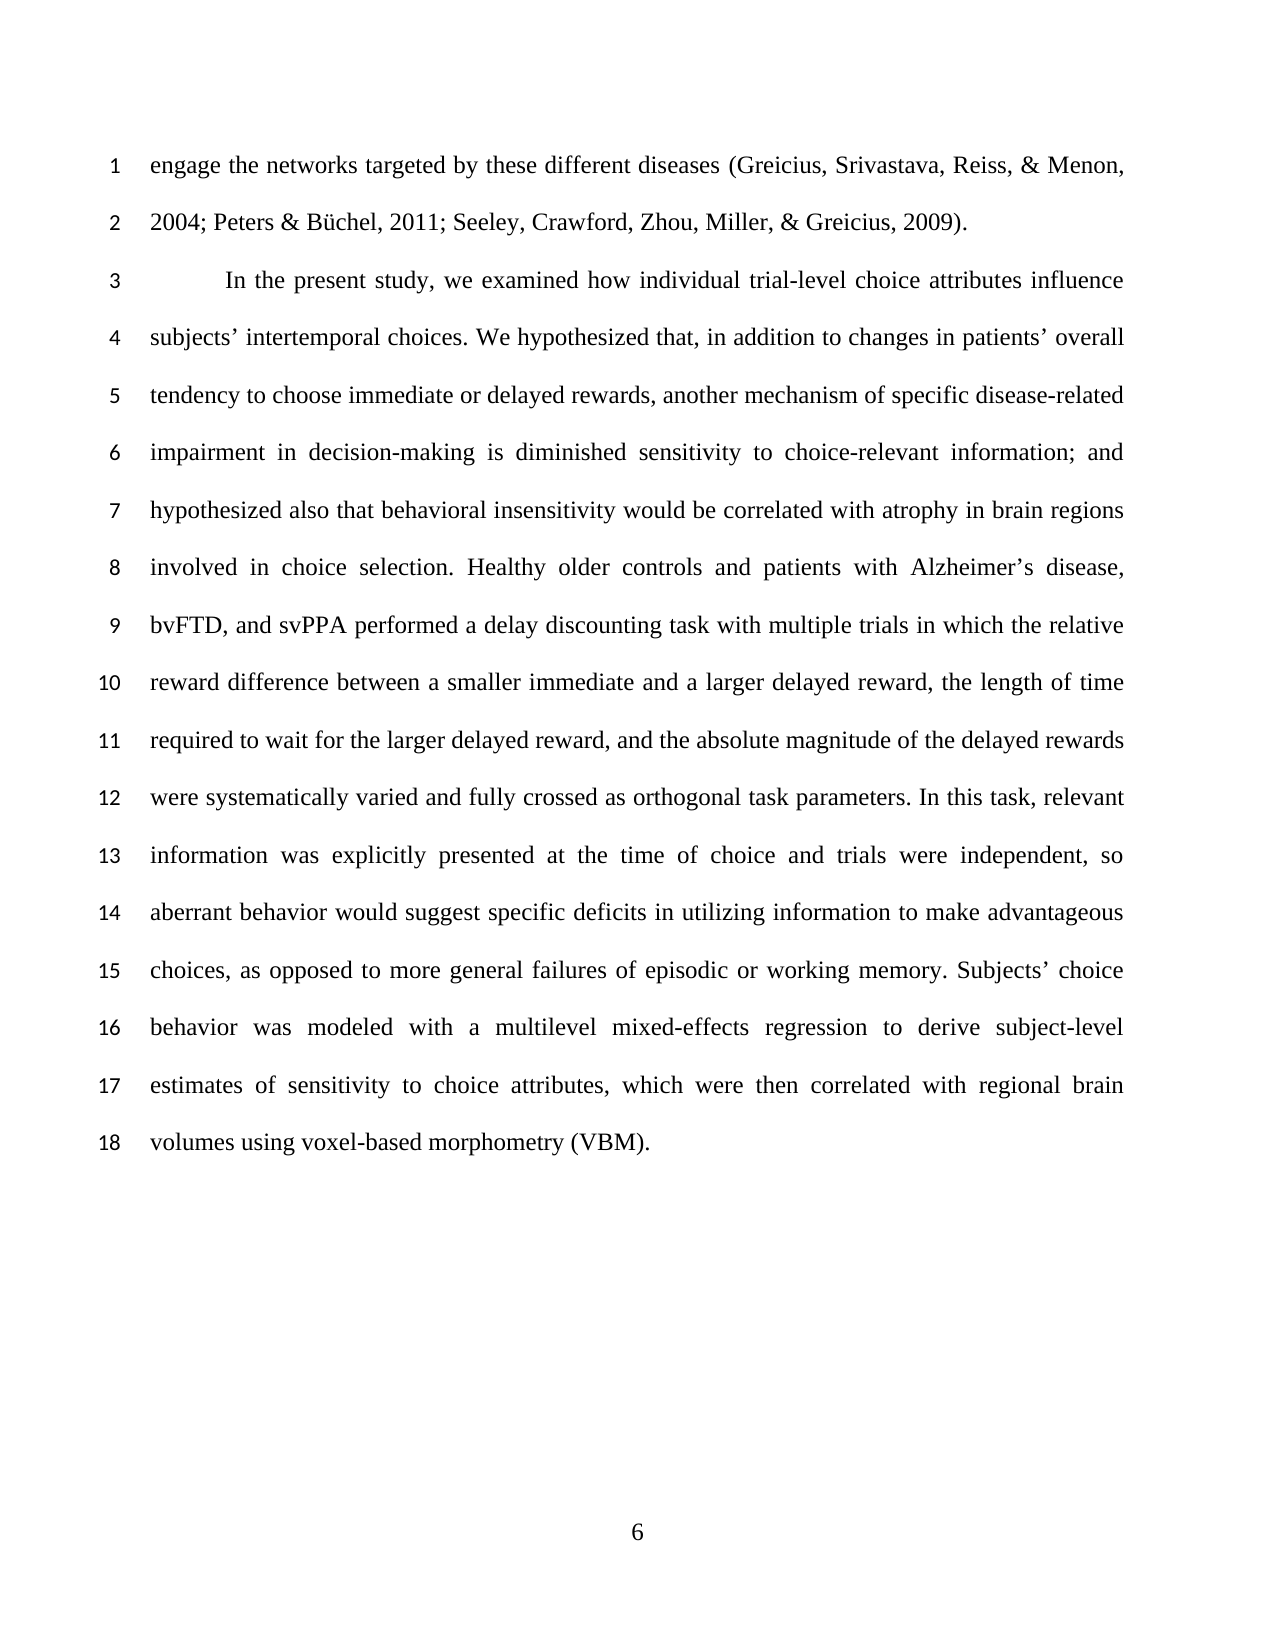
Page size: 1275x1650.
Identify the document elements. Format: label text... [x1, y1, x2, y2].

text In the present study, we examined how individual trial-level choice attributes influence subjects’ intertemporal choices. We hypothesized that, in addition to changes in patients’ overall tendency to choose immediate or delayed rewards, another mechanism of specific disease-related impairment in decision-making is diminished sensitivity to choice-relevant information; and hypothesized also that behavioral insensitivity would be correlated with atrophy in brain regions involved in choice selection. Healthy older controls and patients with Alzheimer’s disease, bvFTD, and svPPA performed a delay discounting task with multiple trials in which the relative reward difference between a smaller immediate and a larger delayed reward, the length of time required to wait for the larger delayed reward, and the absolute magnitude of the delayed rewards were systematically varied and fully crossed as orthogonal task parameters. In this task, relevant information was explicitly presented at the time of choice and trials were independent, so aberrant behavior would suggest specific deficits in utilizing information to make advantageous choices, as opposed to more general failures of episodic or working memory. Subjects’ choice behavior was modeled with a multilevel mixed-effects regression to derive subject-level estimates of sensitivity to choice attributes, which were then correlated with regional brain volumes using voxel-based morphometry (VBM). [150, 265, 1125, 1156]
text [150, 150, 1125, 236]
